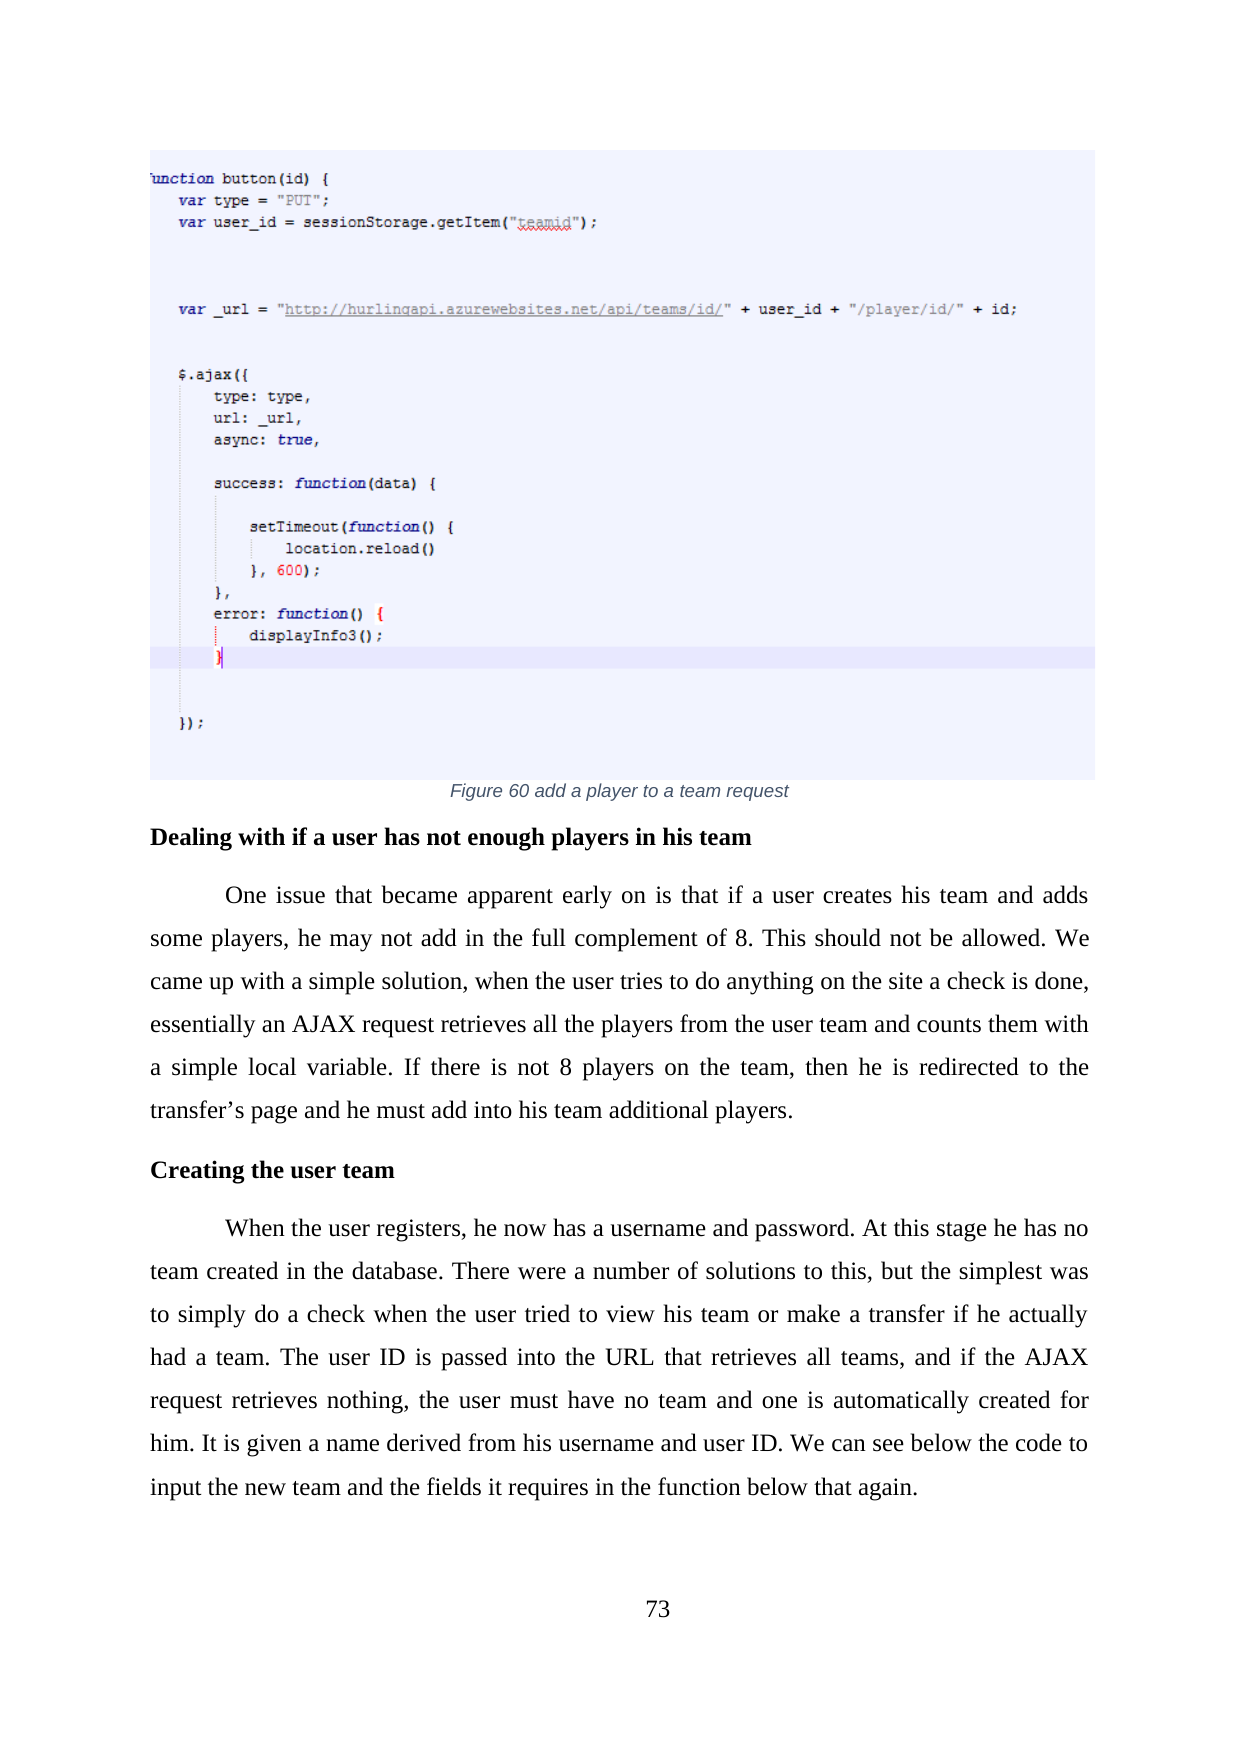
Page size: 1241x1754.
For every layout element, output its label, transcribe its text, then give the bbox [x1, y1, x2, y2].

text One issue that became apparent early on is that if a user creates his team and adds some players, he may not add in the full complement of 8. This should not be allowed. We came up with a simple solution, when the user tries to do anything on the site a check is done, essentially an AJAX request retrieves all the players from the user team and counts them with a simple local variable. If there is not 8 players on the team, then he is redirected to the transfer’s page and he must add into his team additional players. [150, 880, 1090, 1124]
subtitle Creating the user team [150, 1155, 1090, 1184]
text When the user registers, he now has a username and password. At this stage he has no team created in the database. There were a number of solutions to this, but the simplest was to simply do a check when the user tried to view his team or make a transfer if he actually had a team. The user ID is passed into the URL that retrieves all teams, and if the AJAX request retrieves nothing, the user must have no team and one is automatically created for him. It is given a name derived from his username and user ID. We can see below the code to input the new team and the fields it requires in the function below that again. [150, 1213, 1090, 1500]
subtitle Dealing with if a user has not enough players in his team [150, 822, 1090, 851]
picture [150, 150, 1096, 780]
